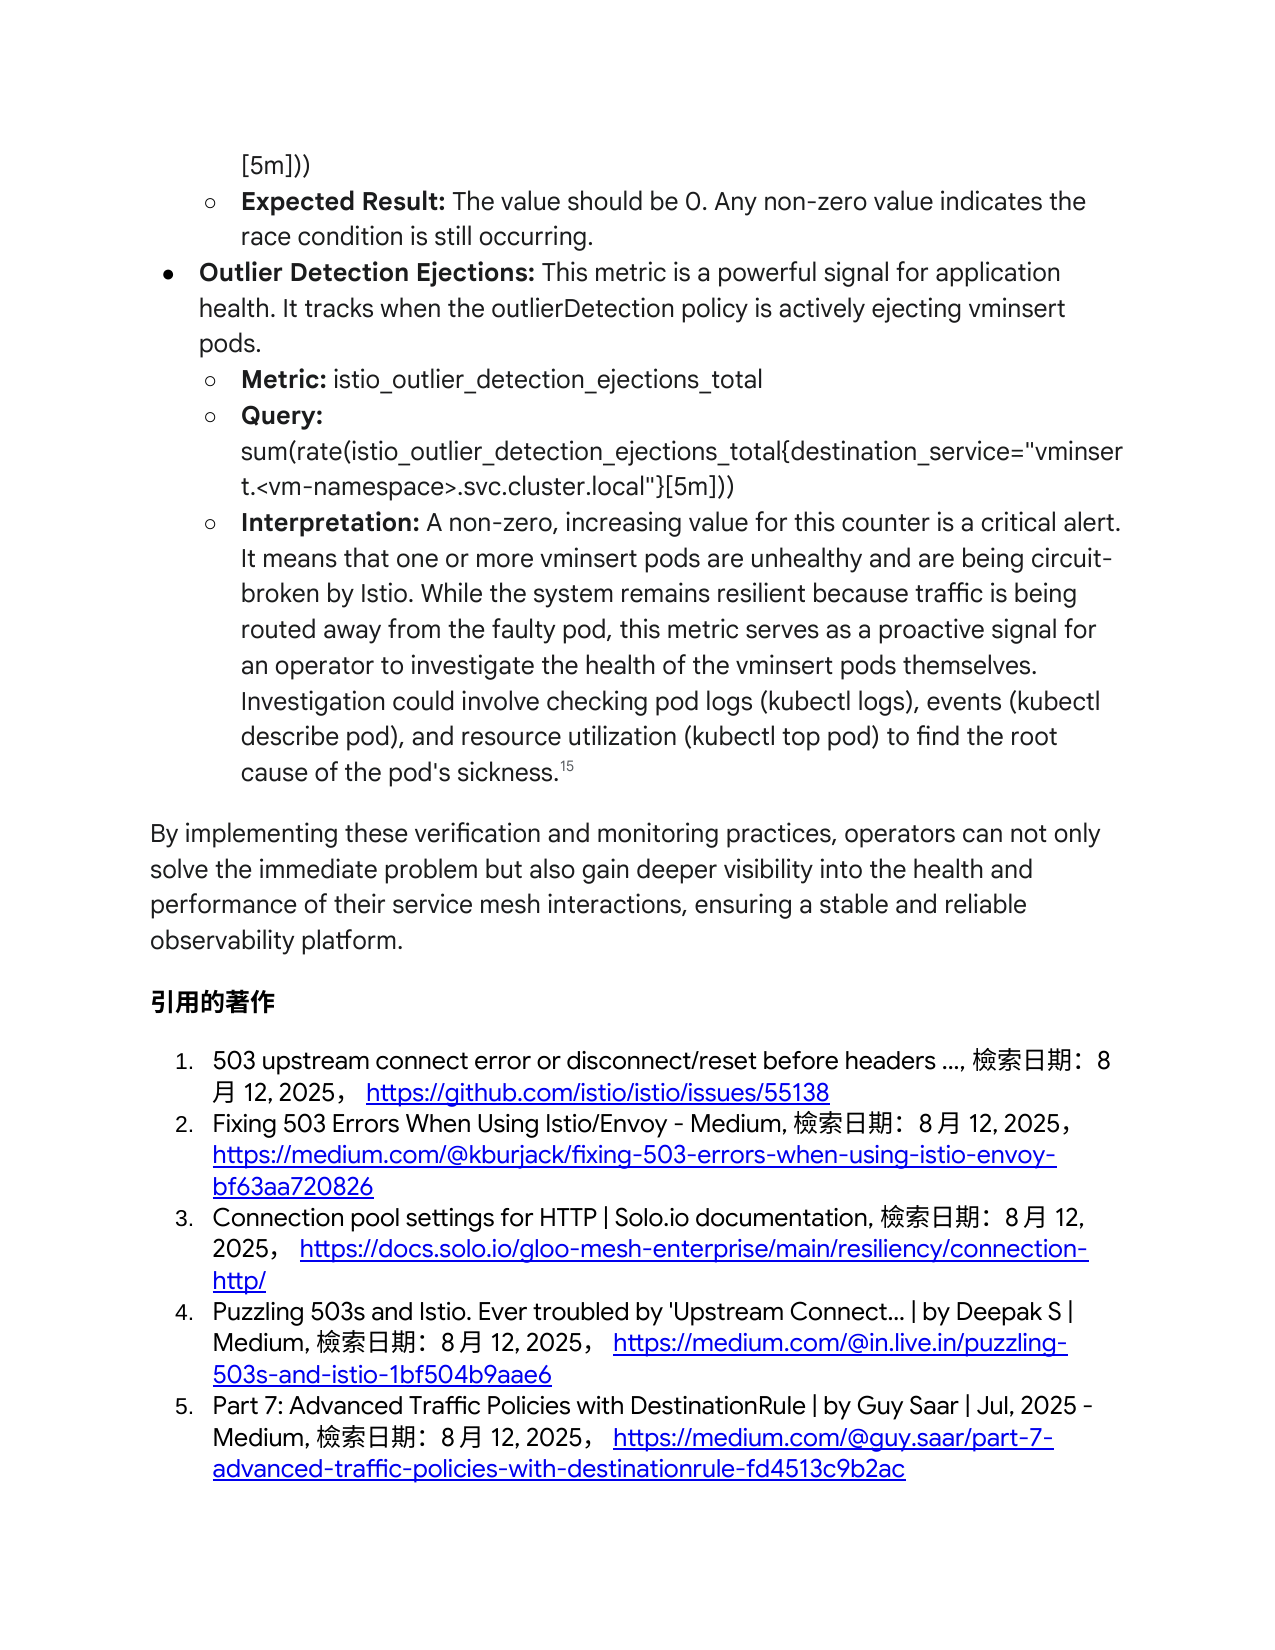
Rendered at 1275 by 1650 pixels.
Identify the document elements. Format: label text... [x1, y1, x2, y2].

list Interpretation: A non-zero, increasing value for this counter is a critical alert. It means that one or more vminsert pods are unhealthy and are being circuit-broken by Istio. While the system remains resilient because traffic is being routed away from the faulty pod, this metric serves as a proactive signal for an operator to investigate the health of the vminsert pods themselves. Investigation could involve checking pod logs (kubectl logs), events (kubectl describe pod), and resource utilization (kubectl top pod) to find the root cause of the pod's sickness.15 [203, 507, 1125, 789]
list Fixing 503 Errors When Using Istio/Envoy - Medium, 檢索日期：8月 12, 2025， https://medium.com/@kburjack/fixing-503-errors-when-using-istio-envoy-bf63aa720826 [175, 1108, 1125, 1202]
subtitle 引用的著作 [150, 988, 1125, 1019]
list Expected Result: The value should be 0. Any non-zero value indicates the race condition is still occurring. [203, 186, 1125, 253]
list 503 upstream connect error or disconnect/reset before headers ..., 檢索日期：8月 12, 2025， https://github.com/istio/istio/issues/55138 [175, 1046, 1125, 1108]
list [203, 150, 1125, 181]
list Part 7: Advanced Traffic Policies with DestinationRule | by Guy Saar | Jul, 2025 - Medium, 檢索日期：8月 12, 2025， https://medium.com/@guy.saar/part-7-advanced-traffic-policies-with-destinationrule-fd4513c9b2ac [175, 1390, 1125, 1484]
list Query: sum(rate(istio_outlier_detection_ejections_total{destination_service="vminsert.<vm-namespace>.svc.cluster.local"}[5m])) [203, 400, 1125, 503]
list Outlier Detection Ejections: This metric is a powerful signal for application health. It tracks when the outlierDetection policy is actively ejecting vminsert pods. [161, 257, 1125, 360]
list Puzzling 503s and Istio. Ever troubled by 'Upstream Connect… | by Deepak S | Medium, 檢索日期：8月 12, 2025， https://medium.com/@in.live.in/puzzling-503s-and-istio-1bf504b9aae6 [175, 1296, 1125, 1390]
text By implementing these verification and monitoring practices, operators can not only solve the immediate problem but also gain deeper visibility into the health and performance of their service mesh interactions, ensuring a stable and reliable observability platform. [150, 818, 1125, 957]
list Metric: istio_outlier_detection_ejections_total [203, 364, 1125, 396]
list Connection pool settings for HTTP | Solo.io documentation, 檢索日期：8月 12, 2025， https://docs.solo.io/gloo-mesh-enterprise/main/resiliency/connection-http/ [175, 1202, 1125, 1296]
